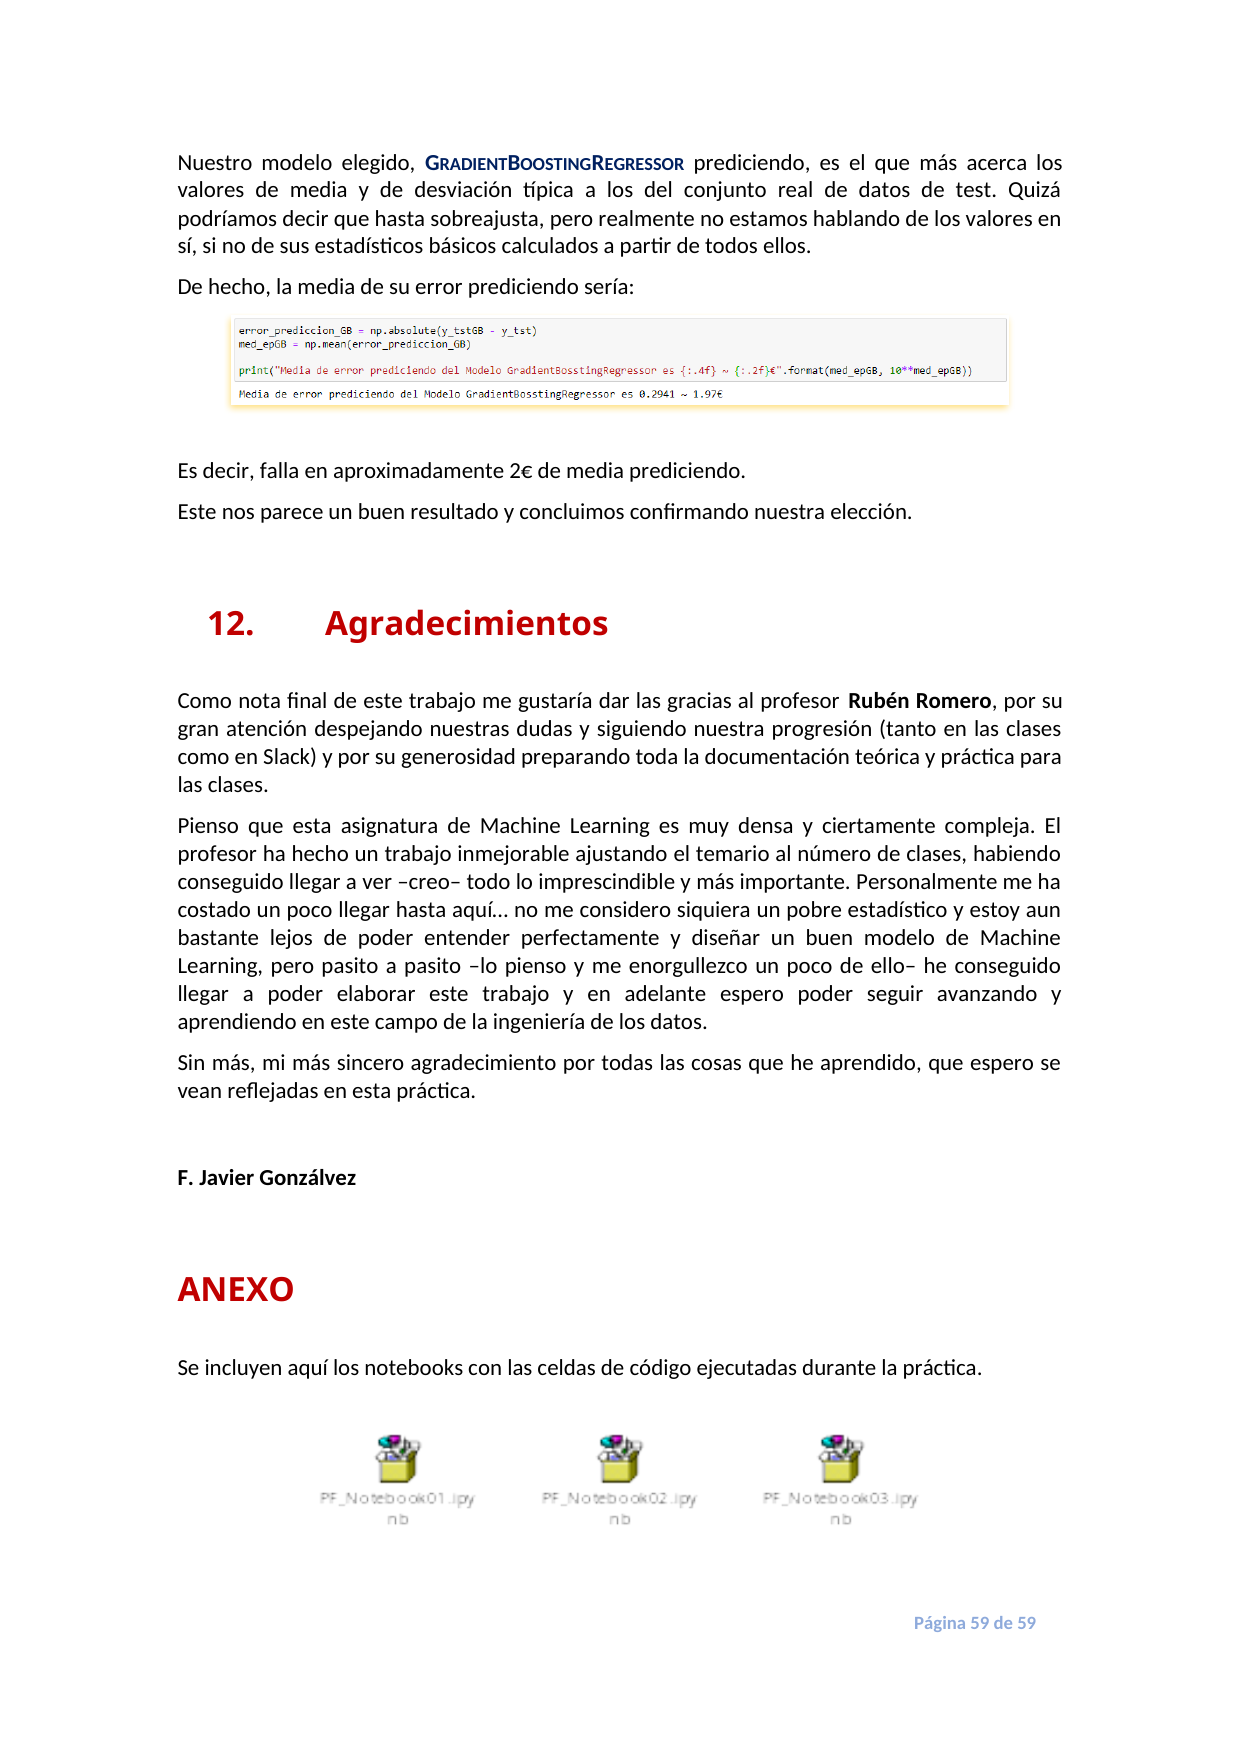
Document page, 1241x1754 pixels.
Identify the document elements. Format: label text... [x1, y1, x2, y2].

text Sin más, mi más sincero agradecimiento por todas las cosas que he aprendido, que espero se vean reflejadas en esta práctica. [177, 1048, 1063, 1104]
text Este nos parece un buen resultado y concluimos confirmando nuestra elección. [177, 497, 1063, 525]
text F. Javier Gonzálvez [177, 1163, 1063, 1191]
text De hecho, la media de su error prediciendo sería: [177, 272, 1063, 300]
text Se incluyen aquí los notebooks con las celdas de código ejecutadas durante la práctica. [177, 1353, 1063, 1381]
text Como nota final de este trabajo me gustaría dar las gracias al profesor Rubén Romero, por su gran atención despejando nuestras dudas y siguiendo nuestra progresión (tanto en las clases como en Slack) y por su generosidad preparando toda la documentación teórica y práctica para las clases. [177, 686, 1063, 798]
text Es decir, falla en aproximadamente 2€ de media prediciendo. [177, 338, 1063, 484]
subtitle ANEXO [177, 1266, 1063, 1312]
text Nuestro modelo elegido, GradientBoostingRegressor prediciendo, es el que más acerca los valores de media y de desviación típica a los del conjunto real de datos de test. Quizá podríamos decir que hasta sobreajusta, pero realmente no estamos hablando de los valores en sí, si no de sus estadísticos básicos calculados a partir de todos ellos. [177, 148, 1063, 260]
subtitle Agradecimientos [207, 600, 1063, 645]
picture [231, 315, 1009, 405]
text Pienso que esta asignatura de Machine Learning es muy densa y ciertamente compleja. El profesor ha hecho un trabajo inmejorable ajustando el temario al número de clases, habiendo conseguido llegar a ver –creo– todo lo imprescindible y más importante. Personalmente me ha costado un poco llegar hasta aquí… no me considero siquiera un pobre estadístico y estoy aun bastante lejos de poder entender perfectamente y diseñar un buen modelo de Machine Learning, pero pasito a pasito –lo pienso y me enorgullezco un poco de ello– he conseguido llegar a poder elaborar este trabajo y en adelante espero poder seguir avanzando y aprendiendo en este campo de la ingeniería de los datos. [177, 811, 1063, 1035]
